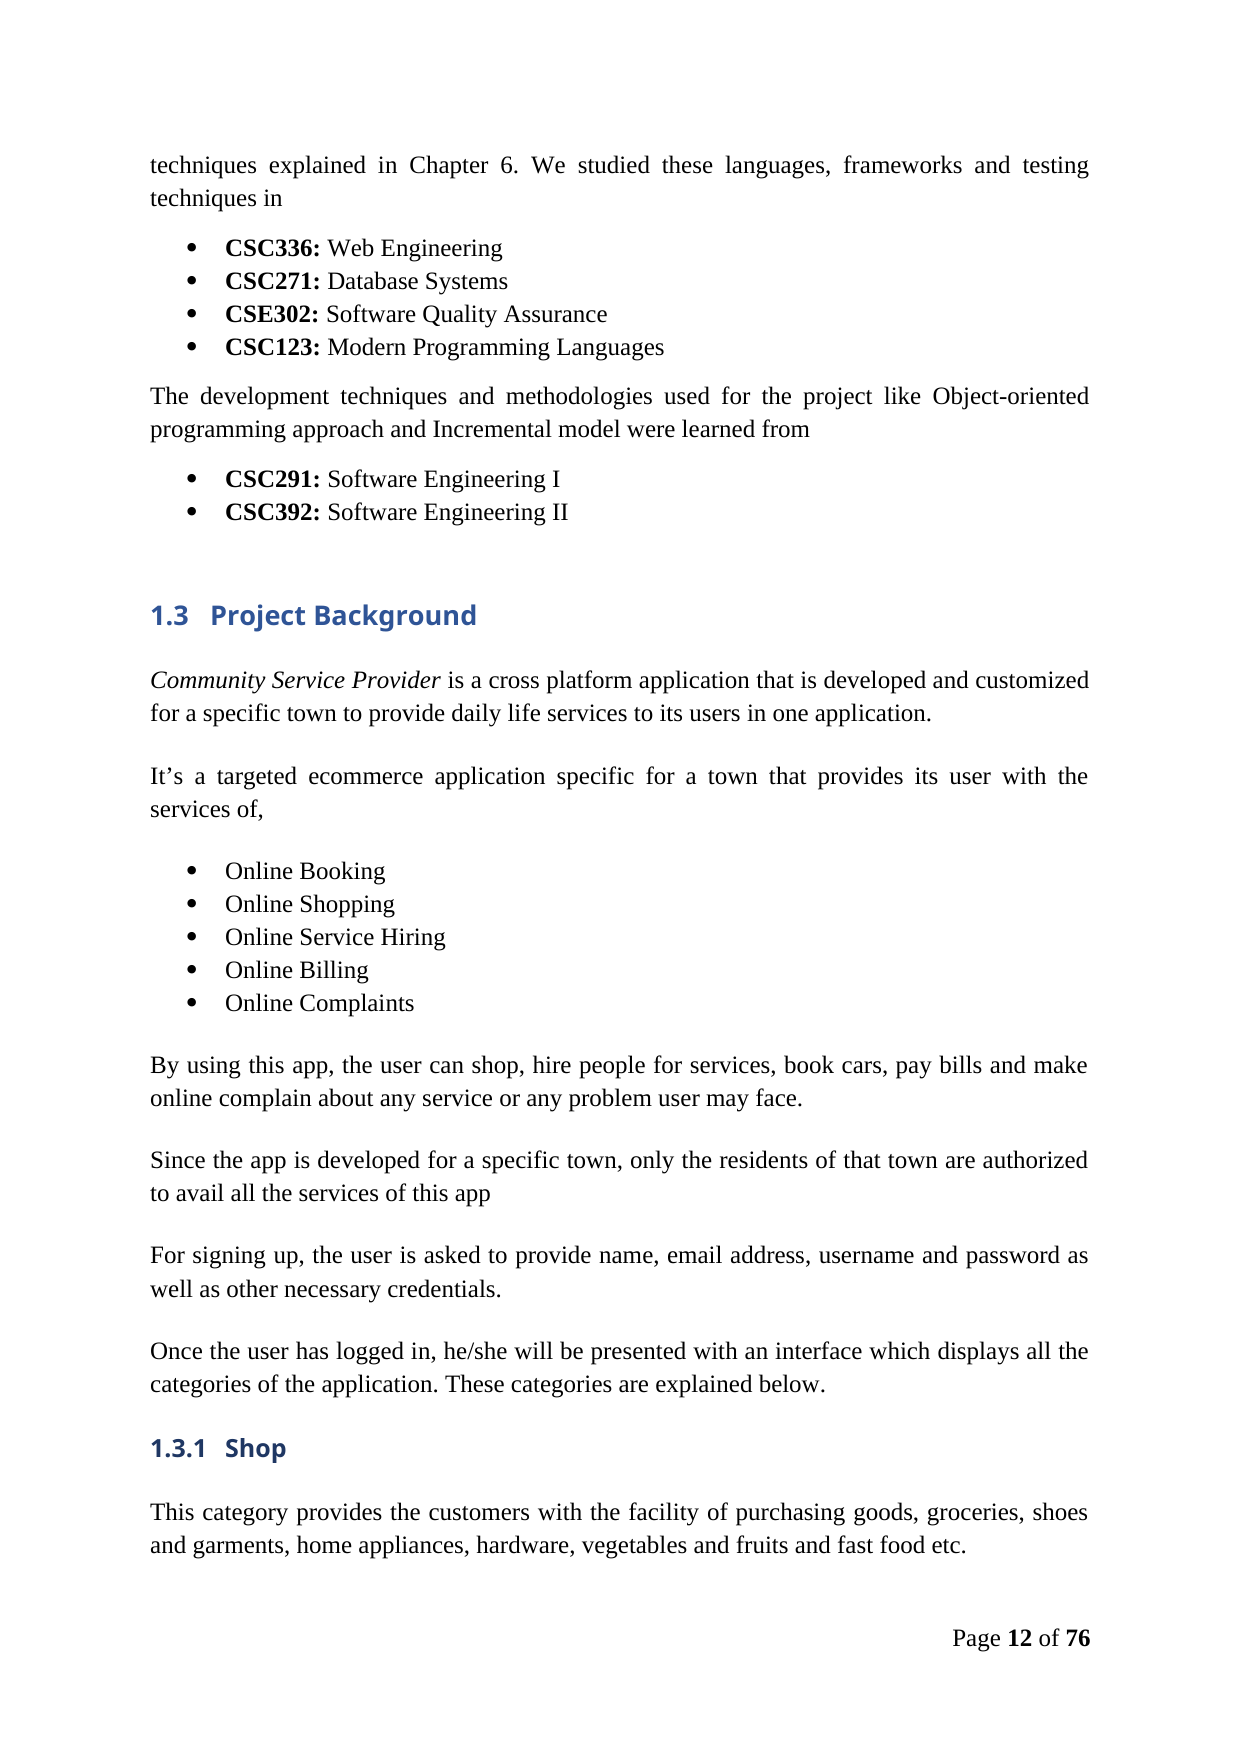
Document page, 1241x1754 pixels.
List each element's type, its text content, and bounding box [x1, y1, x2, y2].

text Since the app is developed for a specific town, only the residents of that town are authorized to avail all the services of this app [150, 1262, 1090, 1324]
list CSC123: Modern Programming Languages [187, 332, 1090, 361]
text For signing up, the user is asked to provide name, email address, username and password as well as other necessary credentials. [150, 1357, 1090, 1419]
text Community Service Provider is a cross platform application that is developed and customized for a specific town to provide daily life services to its users in one application. [150, 666, 1090, 727]
list CSC336: Web Engineering [187, 233, 1090, 261]
list Online Service Hiring [187, 980, 1090, 1009]
text Once the user has logged in, he/she will be presented with an interface which displays all the categories of the application. These categories are explained below. [150, 1452, 1090, 1514]
list Online Billing [187, 1042, 1090, 1071]
list Online Booking [187, 856, 1090, 885]
list CSC291: Software Engineering I [187, 464, 1090, 493]
list CSC271: Database Systems [187, 266, 1090, 294]
list Online Shopping [187, 918, 1090, 947]
text By using this app, the user can shop, hire people for services, book cars, pay bills and make online complain about any service or any problem user may face. [150, 1167, 1090, 1229]
list CSE302: Software Quality Assurance [187, 299, 1090, 327]
list Online Complaints [187, 1105, 1090, 1133]
text It’s a targeted ecommerce application specific for a town that provides its user with the services of, [150, 761, 1090, 822]
text The development techniques and methodologies used for the project like Object-oriented programming approach and Incremental model were learned from [150, 381, 1090, 443]
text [150, 150, 1090, 212]
subtitle Project Background [150, 597, 1090, 633]
list CSC392: Software Engineering II [187, 497, 1090, 526]
